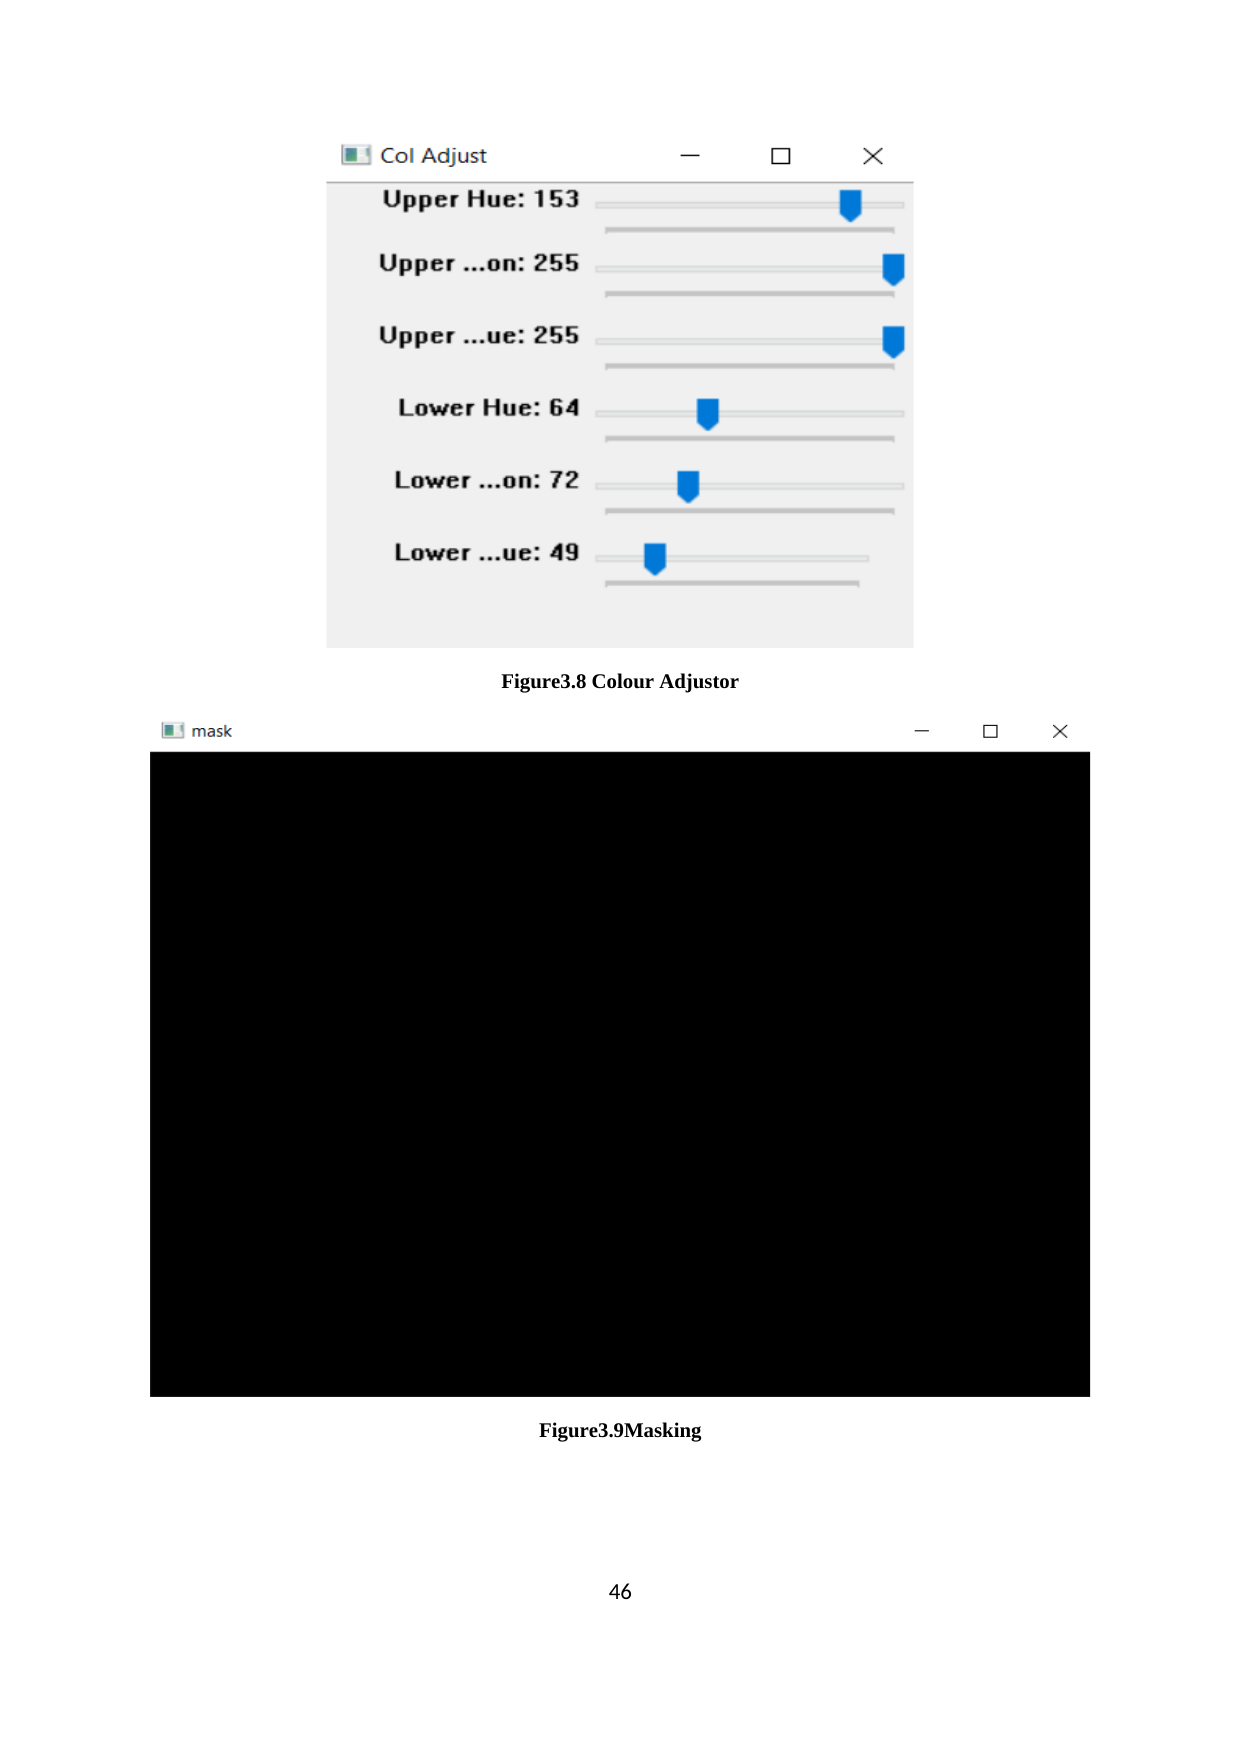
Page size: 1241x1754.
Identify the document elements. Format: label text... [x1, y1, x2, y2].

picture [150, 713, 1091, 1397]
list Figure3.9Masking [150, 1418, 1090, 1442]
list Figure3.8 Colour Adjustor [150, 669, 1090, 693]
picture [326, 132, 914, 648]
